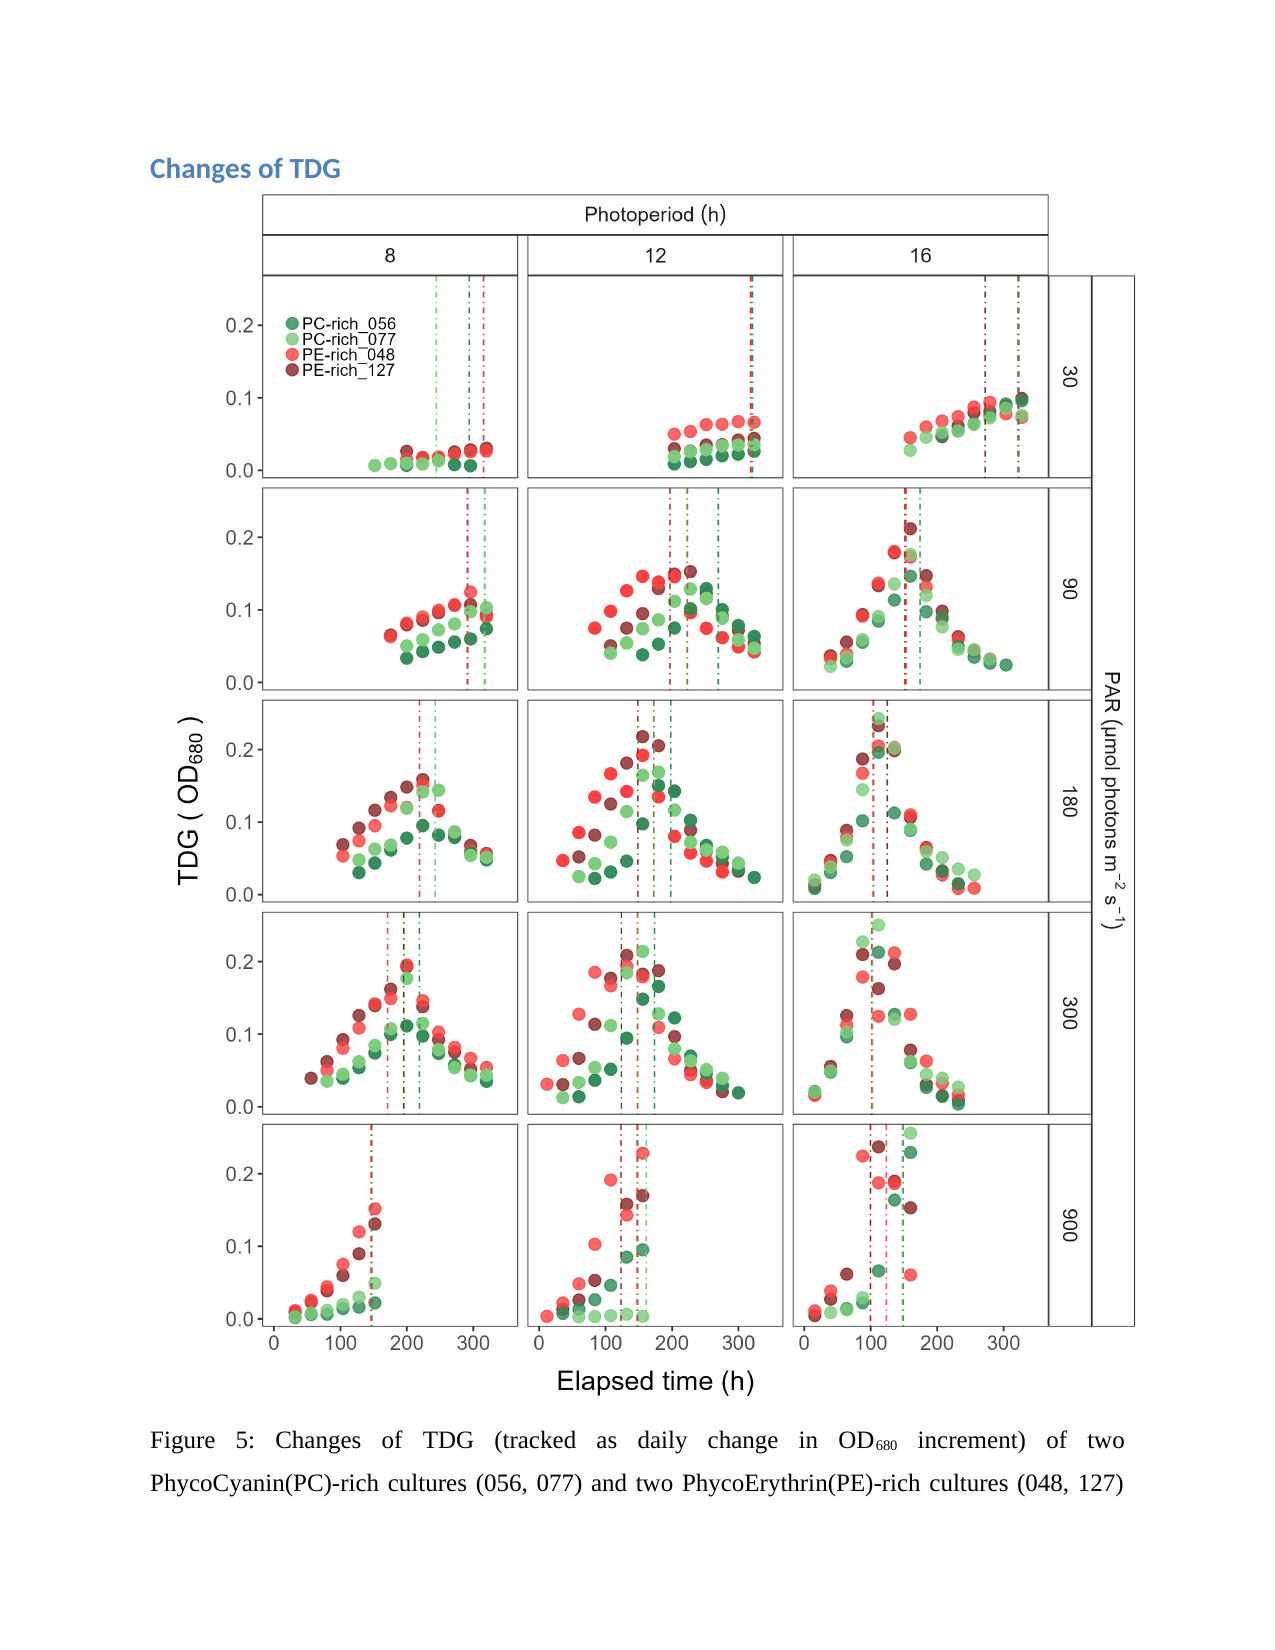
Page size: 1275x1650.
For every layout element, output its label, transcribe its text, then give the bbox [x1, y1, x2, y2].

subtitle Changes of TDG [150, 150, 1125, 186]
picture [168, 185, 1144, 1405]
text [150, 1425, 1125, 1497]
